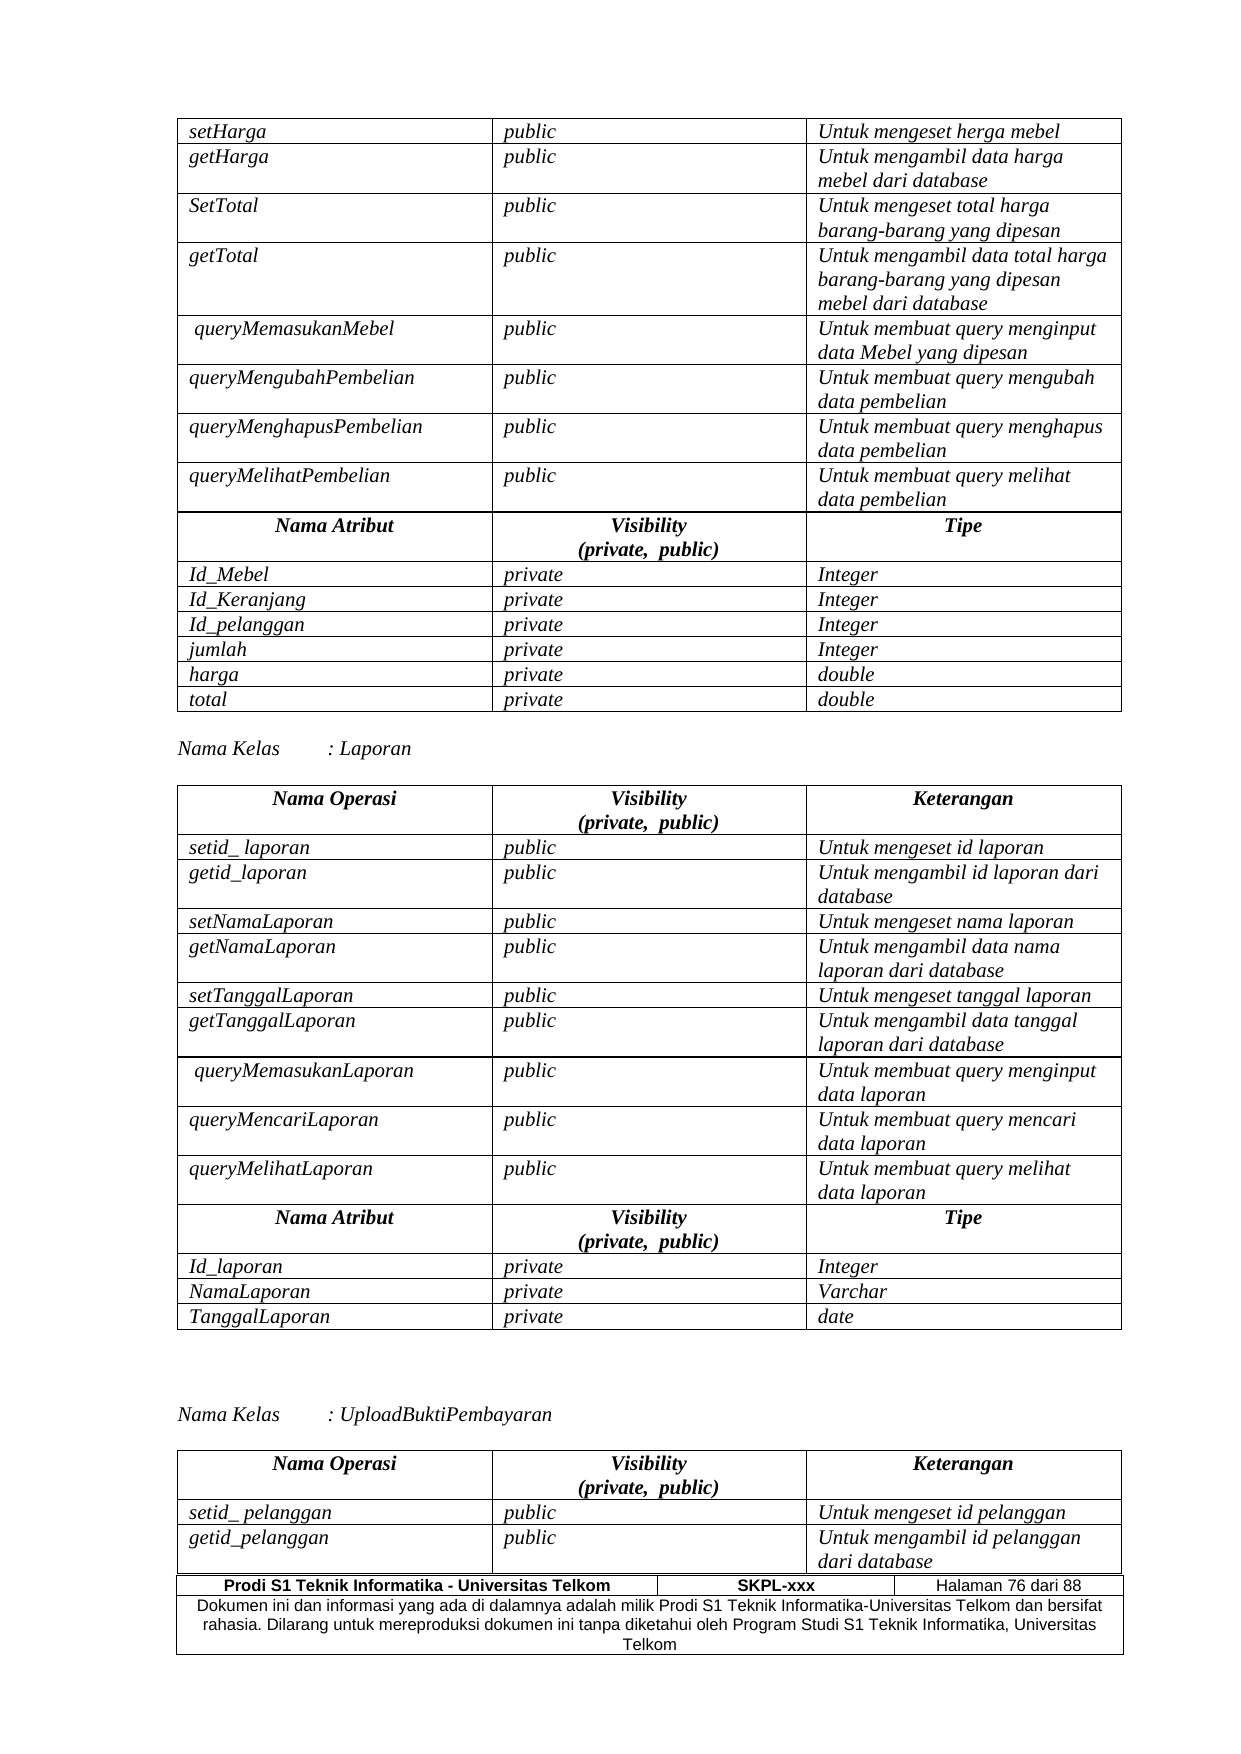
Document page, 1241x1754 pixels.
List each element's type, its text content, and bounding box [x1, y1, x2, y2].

table_cell Untuk membuat query melihat data pembelian [807, 463, 1121, 511]
table_cell public [493, 243, 806, 315]
table_cell Nama Atribut [178, 513, 492, 561]
table_cell private [493, 587, 806, 611]
table_cell Untuk mengambil data harga mebel dari database [807, 144, 1121, 192]
table_cell jumlah [178, 637, 492, 661]
table_cell Untuk membuat query menginput data laporan [807, 1058, 1121, 1106]
table_cell queryMemasukanMebel [178, 316, 492, 364]
table_cell Untuk mengeset herga mebel [807, 119, 1121, 143]
table_cell setid_ laporan [178, 835, 492, 859]
table_cell Untuk membuat query menginput data Mebel yang dipesan [807, 316, 1121, 364]
table_cell Untuk mengambil id laporan dari database [807, 860, 1121, 908]
table_cell getTotal [178, 243, 492, 315]
table_cell public [493, 1156, 806, 1204]
table_cell public [493, 1058, 806, 1106]
table_cell queryMenghapusPembelian [178, 414, 492, 462]
text Nama Kelas : UploadBuktiPembayaran [177, 1402, 1122, 1426]
table_cell Integer [807, 612, 1121, 636]
table_cell Varchar [807, 1279, 1121, 1303]
table_cell Untuk membuat query menghapus data pembelian [807, 414, 1121, 462]
table_cell queryMelihatLaporan [178, 1156, 492, 1204]
table_cell public [493, 1107, 806, 1155]
table_cell Visibility (private, public) [493, 513, 806, 561]
table_cell getHarga [178, 144, 492, 192]
table_cell setHarga [178, 119, 492, 143]
table_cell public [493, 144, 806, 192]
table_cell public [493, 934, 806, 982]
table_cell public [493, 1008, 806, 1056]
table_cell Untuk mengeset nama laporan [807, 909, 1121, 933]
table_cell getid_pelanggan [178, 1525, 492, 1573]
table_cell Untuk mengeset tanggal laporan [807, 983, 1121, 1007]
table_cell Untuk membuat query mencari data laporan [807, 1107, 1121, 1155]
table_cell queryMencariLaporan [178, 1107, 492, 1155]
table_cell getid_laporan [178, 860, 492, 908]
table_cell private [493, 1279, 806, 1303]
text Nama Kelas : Laporan [177, 736, 1122, 760]
table_cell Untuk membuat query melihat data laporan [807, 1156, 1121, 1204]
table_cell Untuk mengambil id pelanggan dari database [807, 1525, 1121, 1573]
table_cell public [493, 835, 806, 859]
table_cell Id_laporan [178, 1254, 492, 1278]
table_cell public [493, 983, 806, 1007]
table_cell public [493, 119, 806, 143]
table_header Keterangan [807, 1451, 1121, 1499]
table_cell Integer [807, 1254, 1121, 1278]
table_cell Id_Keranjang [178, 587, 492, 611]
table_cell Integer [807, 587, 1121, 611]
table_cell TanggalLaporan [178, 1304, 492, 1328]
table_cell Tipe [807, 513, 1121, 561]
table_cell public [493, 1500, 806, 1524]
table_cell Nama Atribut [178, 1205, 492, 1253]
table_cell public [493, 365, 806, 413]
table_cell Id_Mebel [178, 562, 492, 586]
table_header Nama Operasi [178, 786, 492, 834]
table_cell setTanggalLaporan [178, 983, 492, 1007]
table_cell Untuk mengambil data total harga barang-barang yang dipesan mebel dari database [807, 243, 1121, 315]
table_cell private [493, 687, 806, 711]
table_cell private [493, 562, 806, 586]
table_header Visibility (private, public) [493, 1451, 806, 1499]
table_cell date [807, 1304, 1121, 1328]
table_header Visibility (private, public) [493, 786, 806, 834]
table_cell Untuk membuat query mengubah data pembelian [807, 365, 1121, 413]
table_cell public [493, 194, 806, 242]
table_cell queryMengubahPembelian [178, 365, 492, 413]
table_cell getTanggalLaporan [178, 1008, 492, 1056]
table_cell public [493, 860, 806, 908]
table_cell Integer [807, 637, 1121, 661]
table_cell Untuk mengeset id pelanggan [807, 1500, 1121, 1524]
table_cell public [493, 1525, 806, 1573]
table_cell getNamaLaporan [178, 934, 492, 982]
table_cell Tipe [807, 1205, 1121, 1253]
table_cell setid_ pelanggan [178, 1500, 492, 1524]
table_cell public [493, 316, 806, 364]
table_cell Untuk mengeset total harga barang-barang yang dipesan [807, 194, 1121, 242]
table_cell queryMelihatPembelian [178, 463, 492, 511]
table_cell NamaLaporan [178, 1279, 492, 1303]
table_cell private [493, 637, 806, 661]
table_cell Visibility (private, public) [493, 1205, 806, 1253]
table_cell private [493, 1254, 806, 1278]
table_cell Untuk mengambil data tanggal laporan dari database [807, 1008, 1121, 1056]
table_cell double [807, 687, 1121, 711]
table_cell total [178, 687, 492, 711]
table_cell public [493, 909, 806, 933]
table_cell public [493, 463, 806, 511]
table_cell public [493, 414, 806, 462]
table_cell private [493, 1304, 806, 1328]
table_cell Untuk mengeset id laporan [807, 835, 1121, 859]
table_cell private [493, 662, 806, 686]
table_cell SetTotal [178, 194, 492, 242]
table_cell double [807, 662, 1121, 686]
table_cell Integer [807, 562, 1121, 586]
table_cell Id_pelanggan [178, 612, 492, 636]
table_header Keterangan [807, 786, 1121, 834]
table_cell Untuk mengambil data nama laporan dari database [807, 934, 1121, 982]
table_cell harga [178, 662, 492, 686]
table_cell private [493, 612, 806, 636]
table_header Nama Operasi [178, 1451, 492, 1499]
table_cell queryMemasukanLaporan [178, 1058, 492, 1106]
table_cell setNamaLaporan [178, 909, 492, 933]
